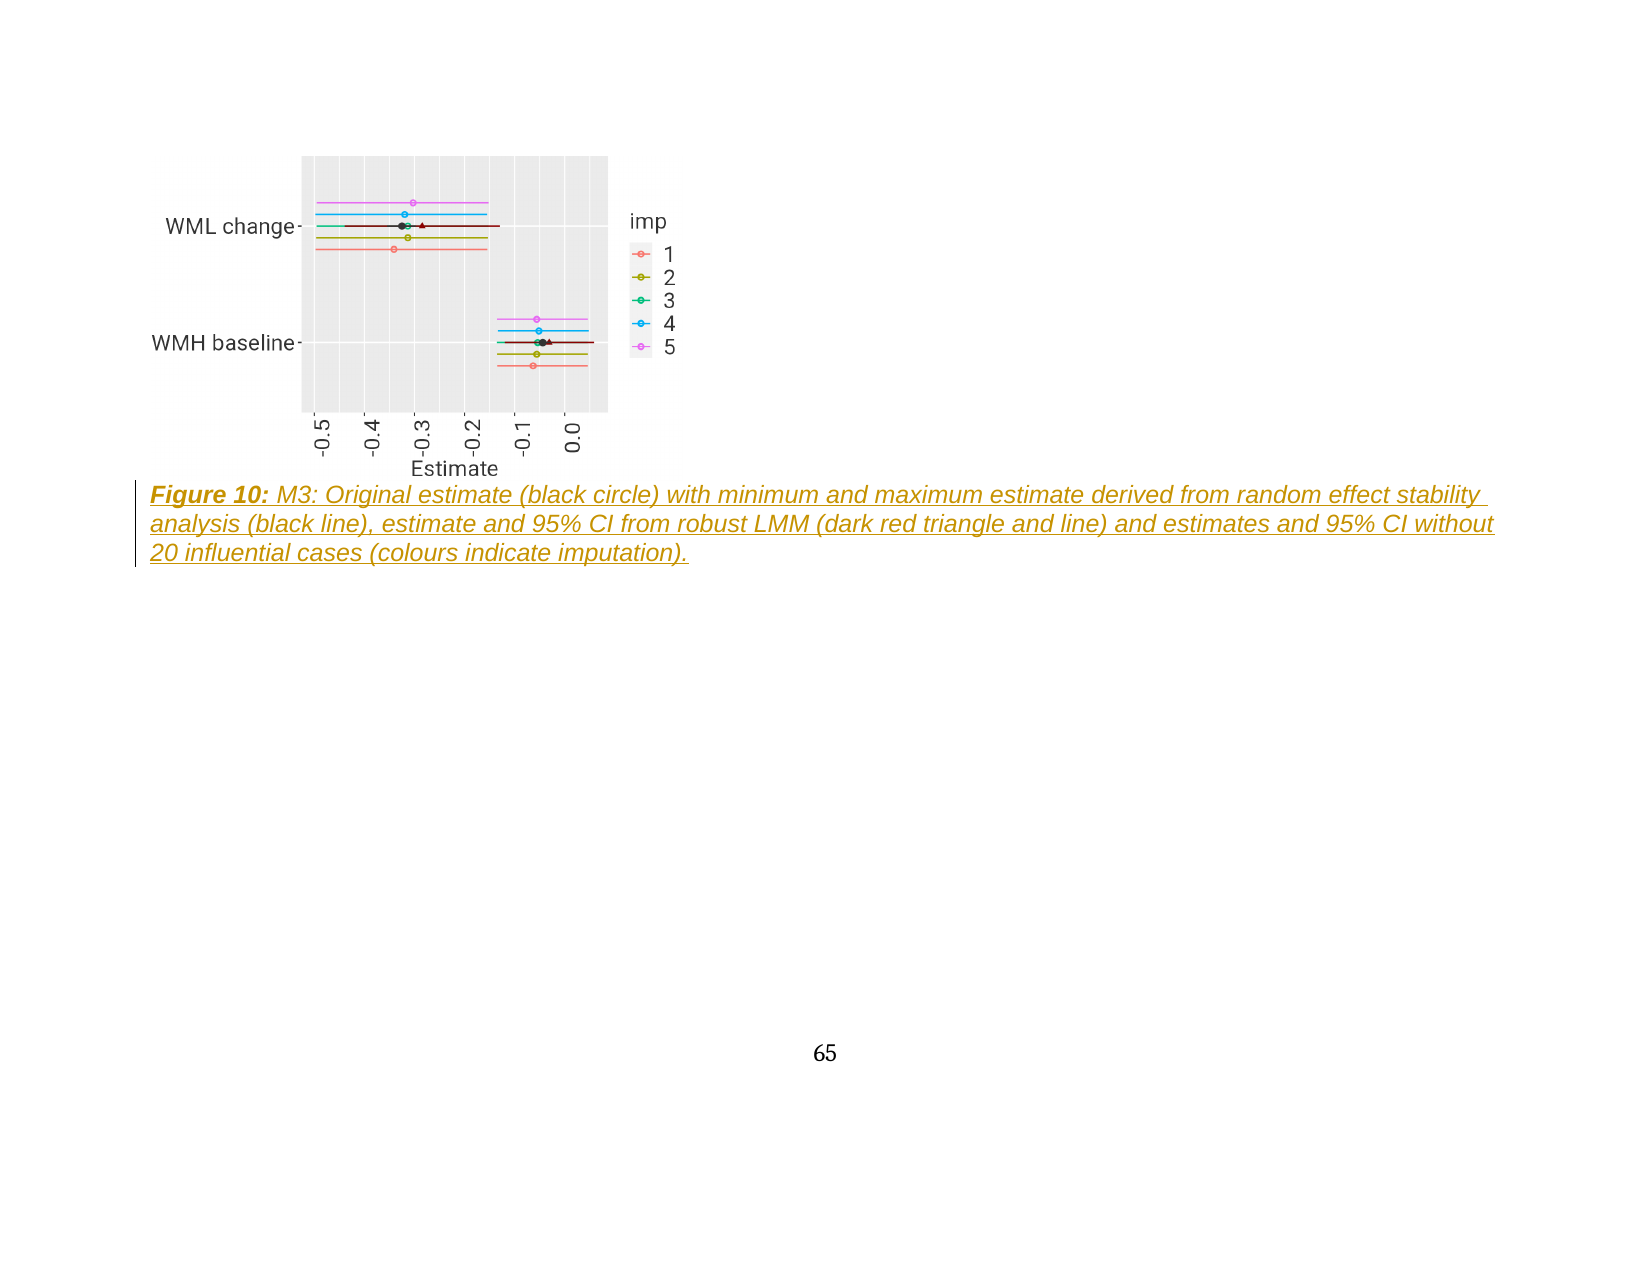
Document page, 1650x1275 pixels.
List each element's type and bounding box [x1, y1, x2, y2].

picture [151, 156, 683, 481]
